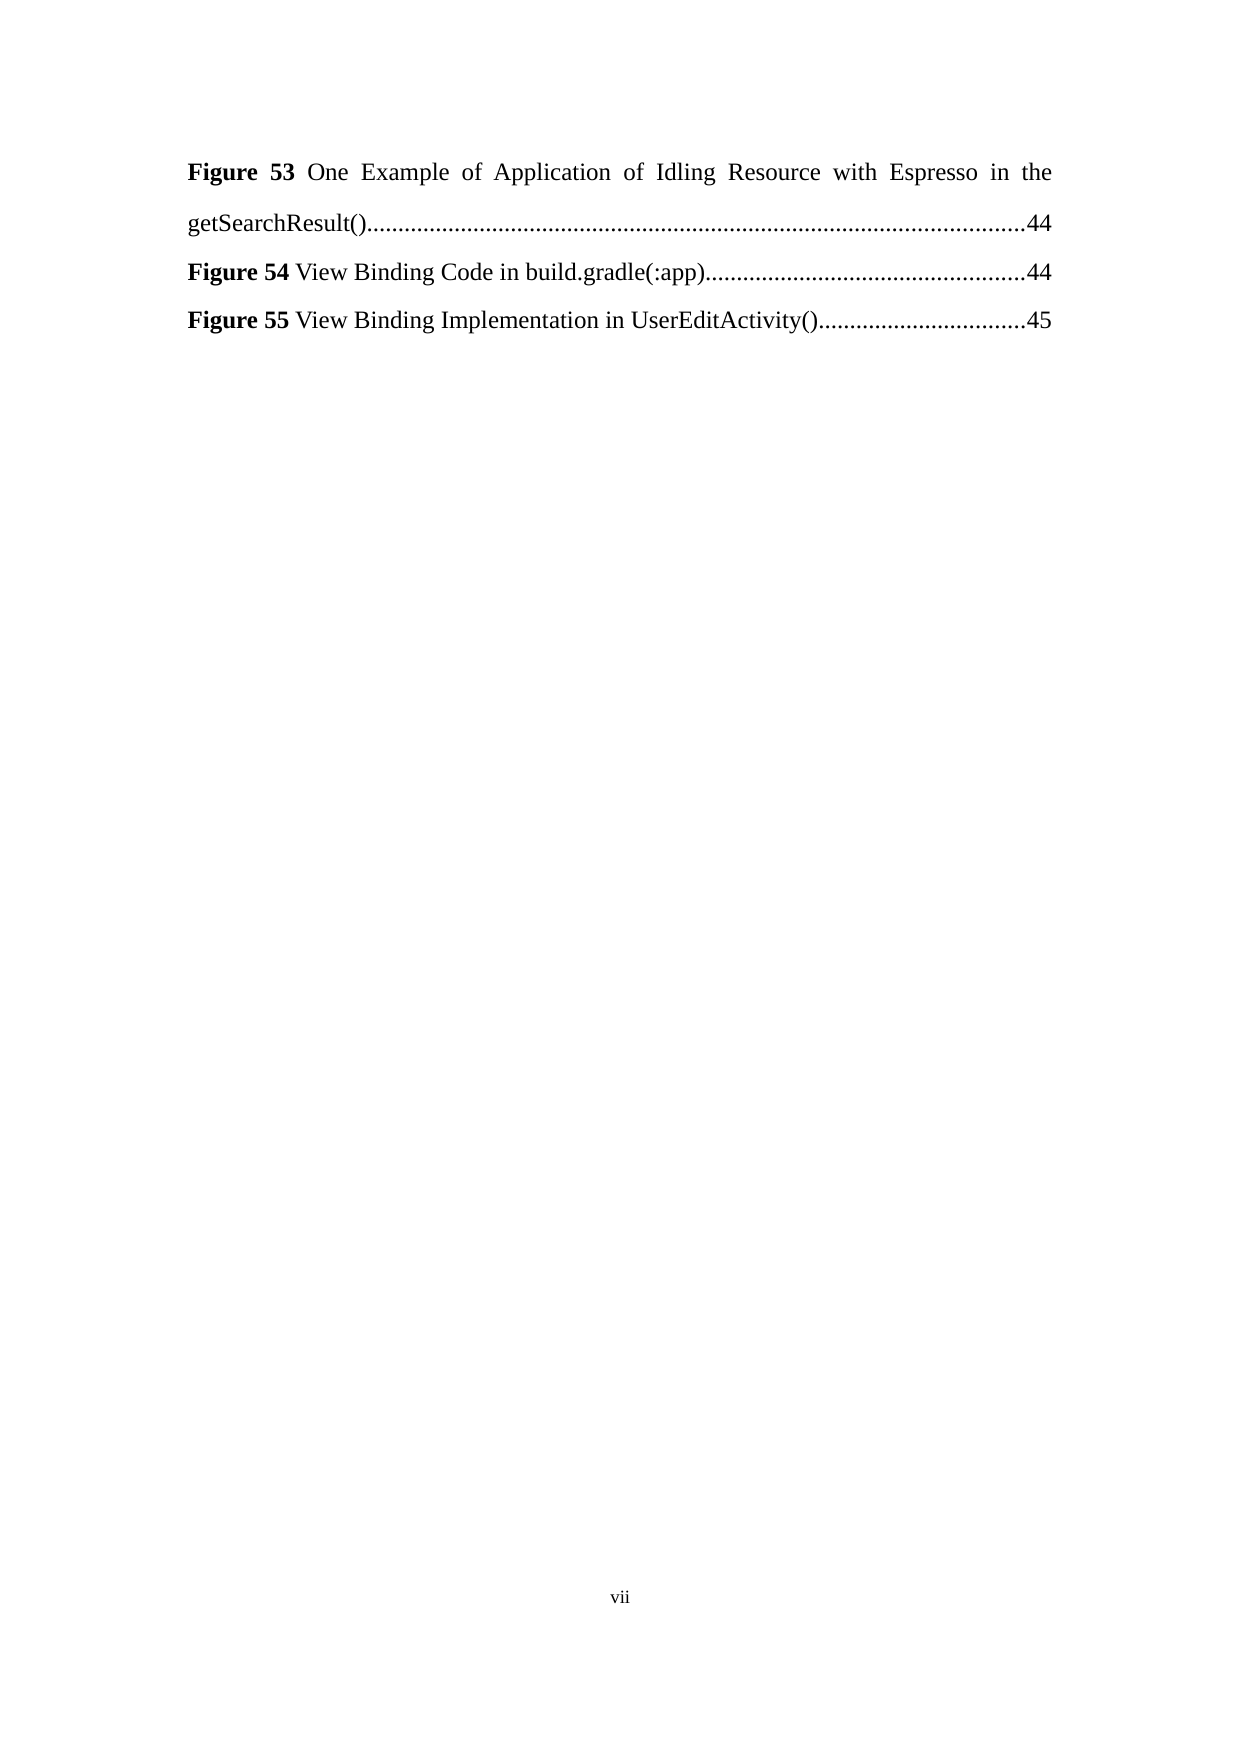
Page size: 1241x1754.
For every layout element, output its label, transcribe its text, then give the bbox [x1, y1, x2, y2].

text Figure 53 One Example of Application of Idling Resource with Espresso in the getSearchResult() 44 [187, 155, 1053, 240]
text Figure 54 View Binding Code in build.gradle(:app) 44 [187, 254, 1053, 288]
text Figure 55 View Binding Implementation in UserEditActivity() 45 [187, 302, 1053, 336]
